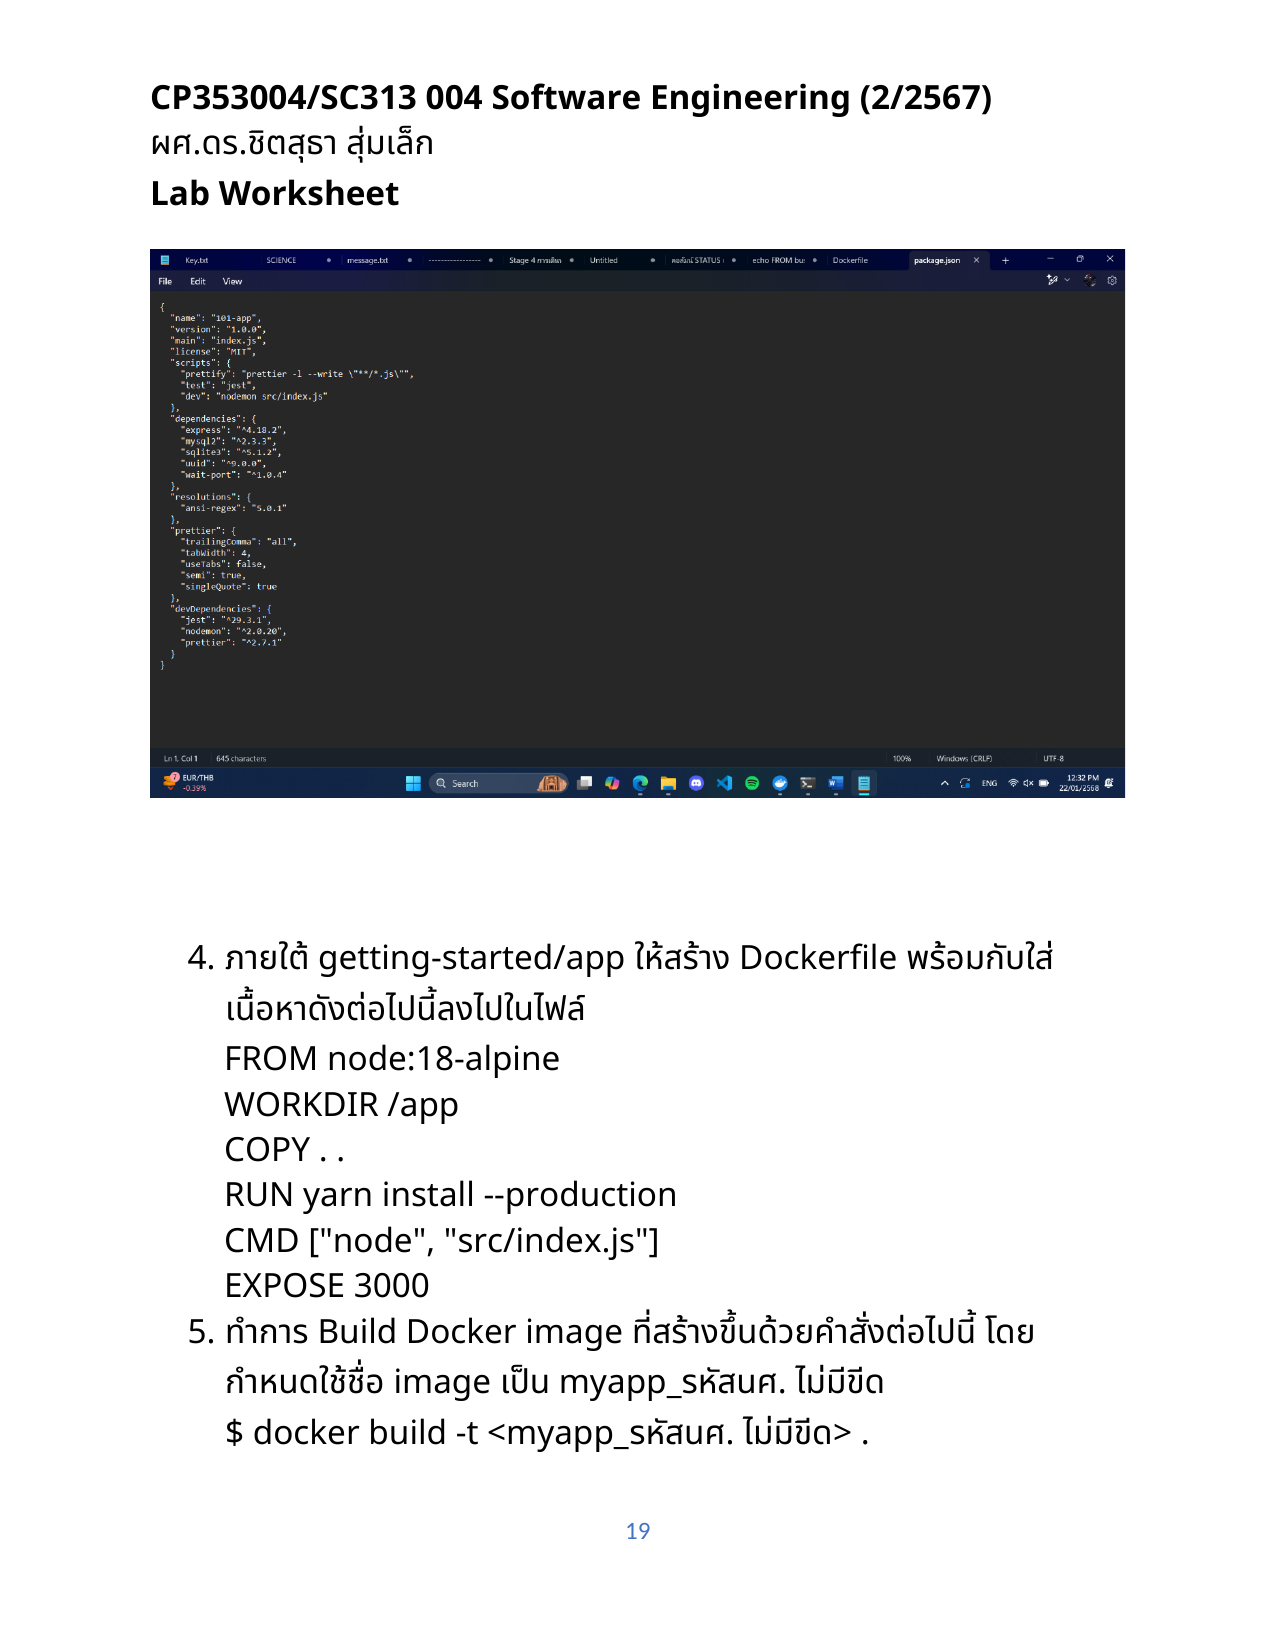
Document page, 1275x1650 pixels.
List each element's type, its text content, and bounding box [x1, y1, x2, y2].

list $ docker build -t <myapp_รหัสนศ. ไม่มีขีด> . [225, 1409, 1125, 1459]
list ทำการ Build Docker image ที่สร้างขึ้นด้วยคำสั่งต่อไปนี้ โดยกำหนดใช้ชื่อ image เป็น myapp_รหัสนศ. ไม่มีขีด [187, 1307, 1125, 1409]
text CMD ["node", "src/index.js"] [224, 1217, 1125, 1262]
text COPY . . [224, 1126, 1125, 1171]
text FROM node:18-alpine [224, 1035, 1125, 1080]
picture [150, 249, 1125, 798]
text RUN yarn install --production [224, 1171, 1125, 1217]
text WORKDIR /app [224, 1080, 1125, 1126]
list ภายใต้ getting-started/app ให้สร้าง Dockerfile พร้อมกับใส่เนื้อหาดังต่อไปนี้ลงไปในไฟล์ [187, 934, 1125, 1035]
text EXPOSE 3000 [224, 1262, 1125, 1307]
